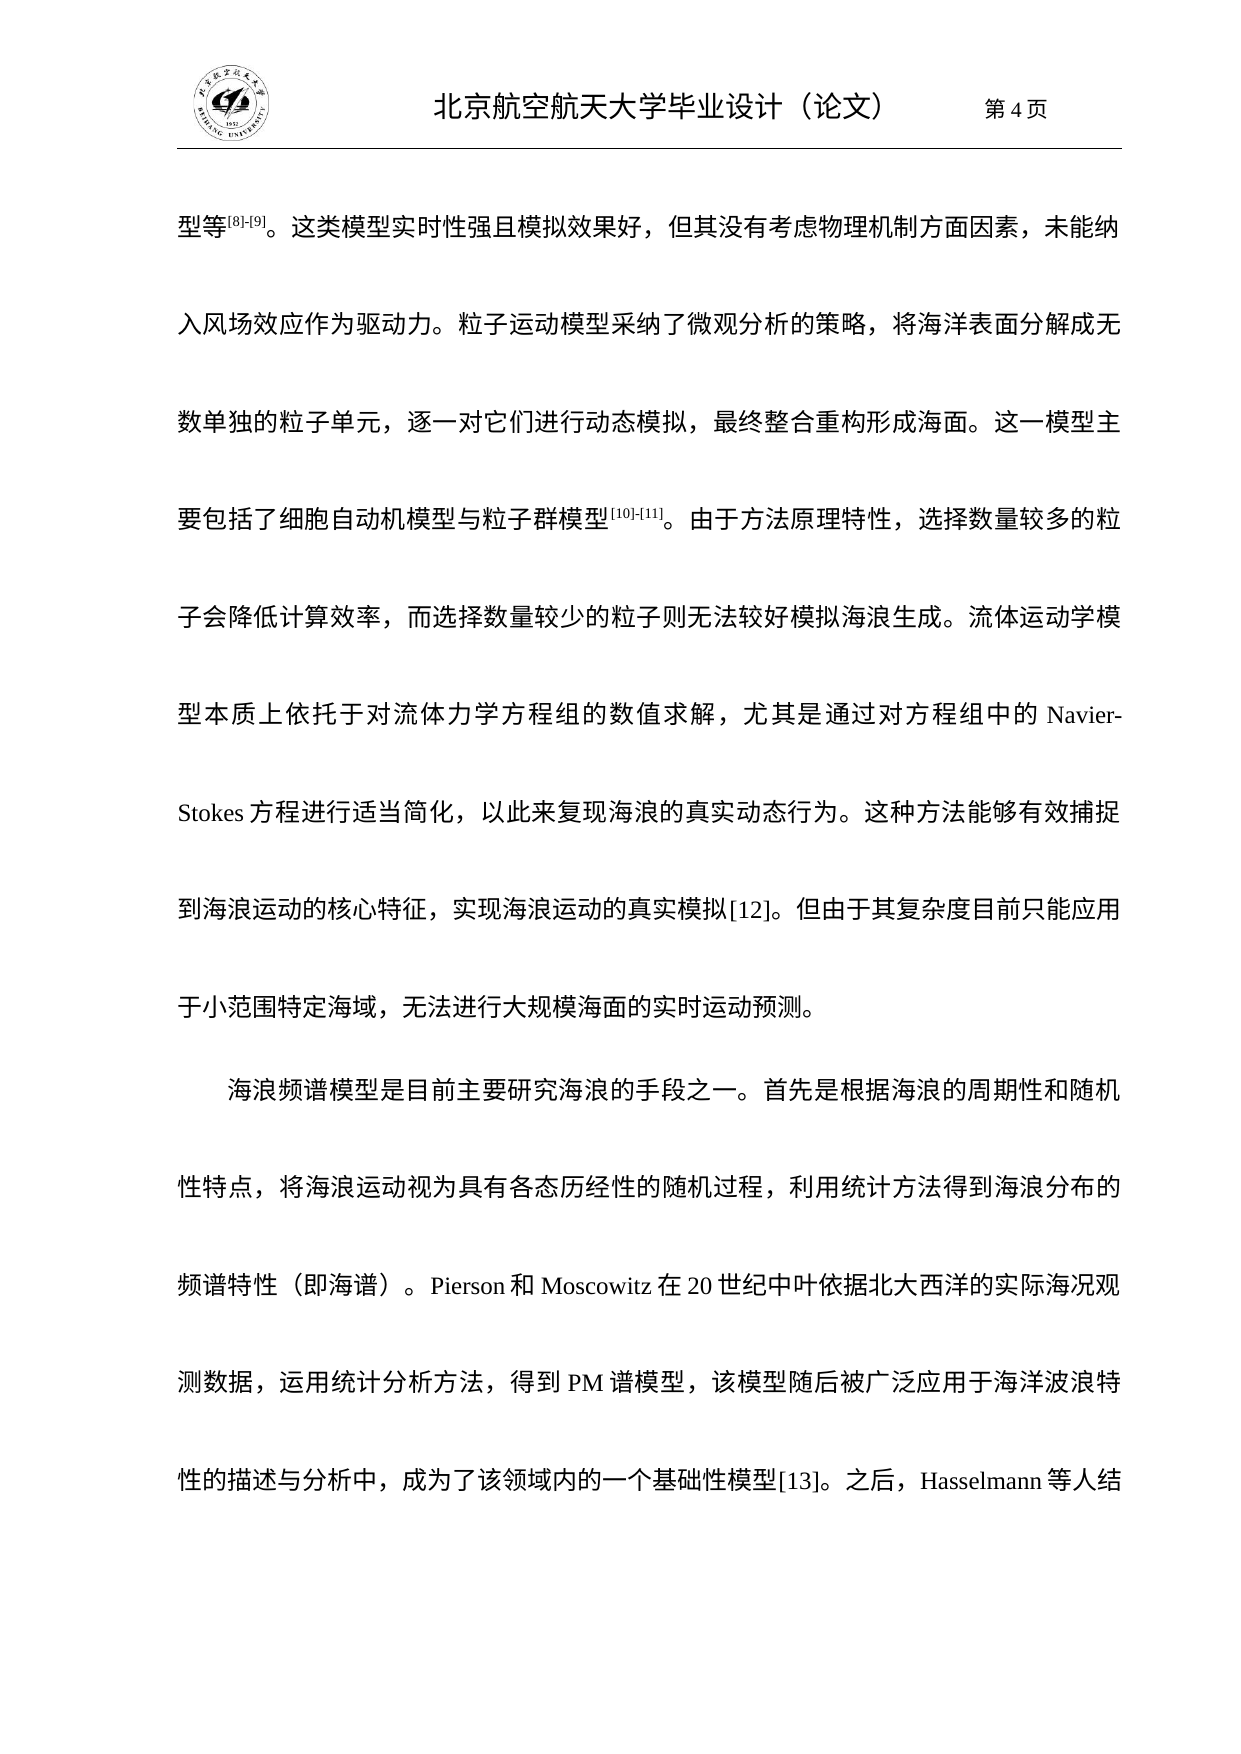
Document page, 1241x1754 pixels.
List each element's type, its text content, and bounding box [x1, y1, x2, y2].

picture [193, 65, 269, 141]
